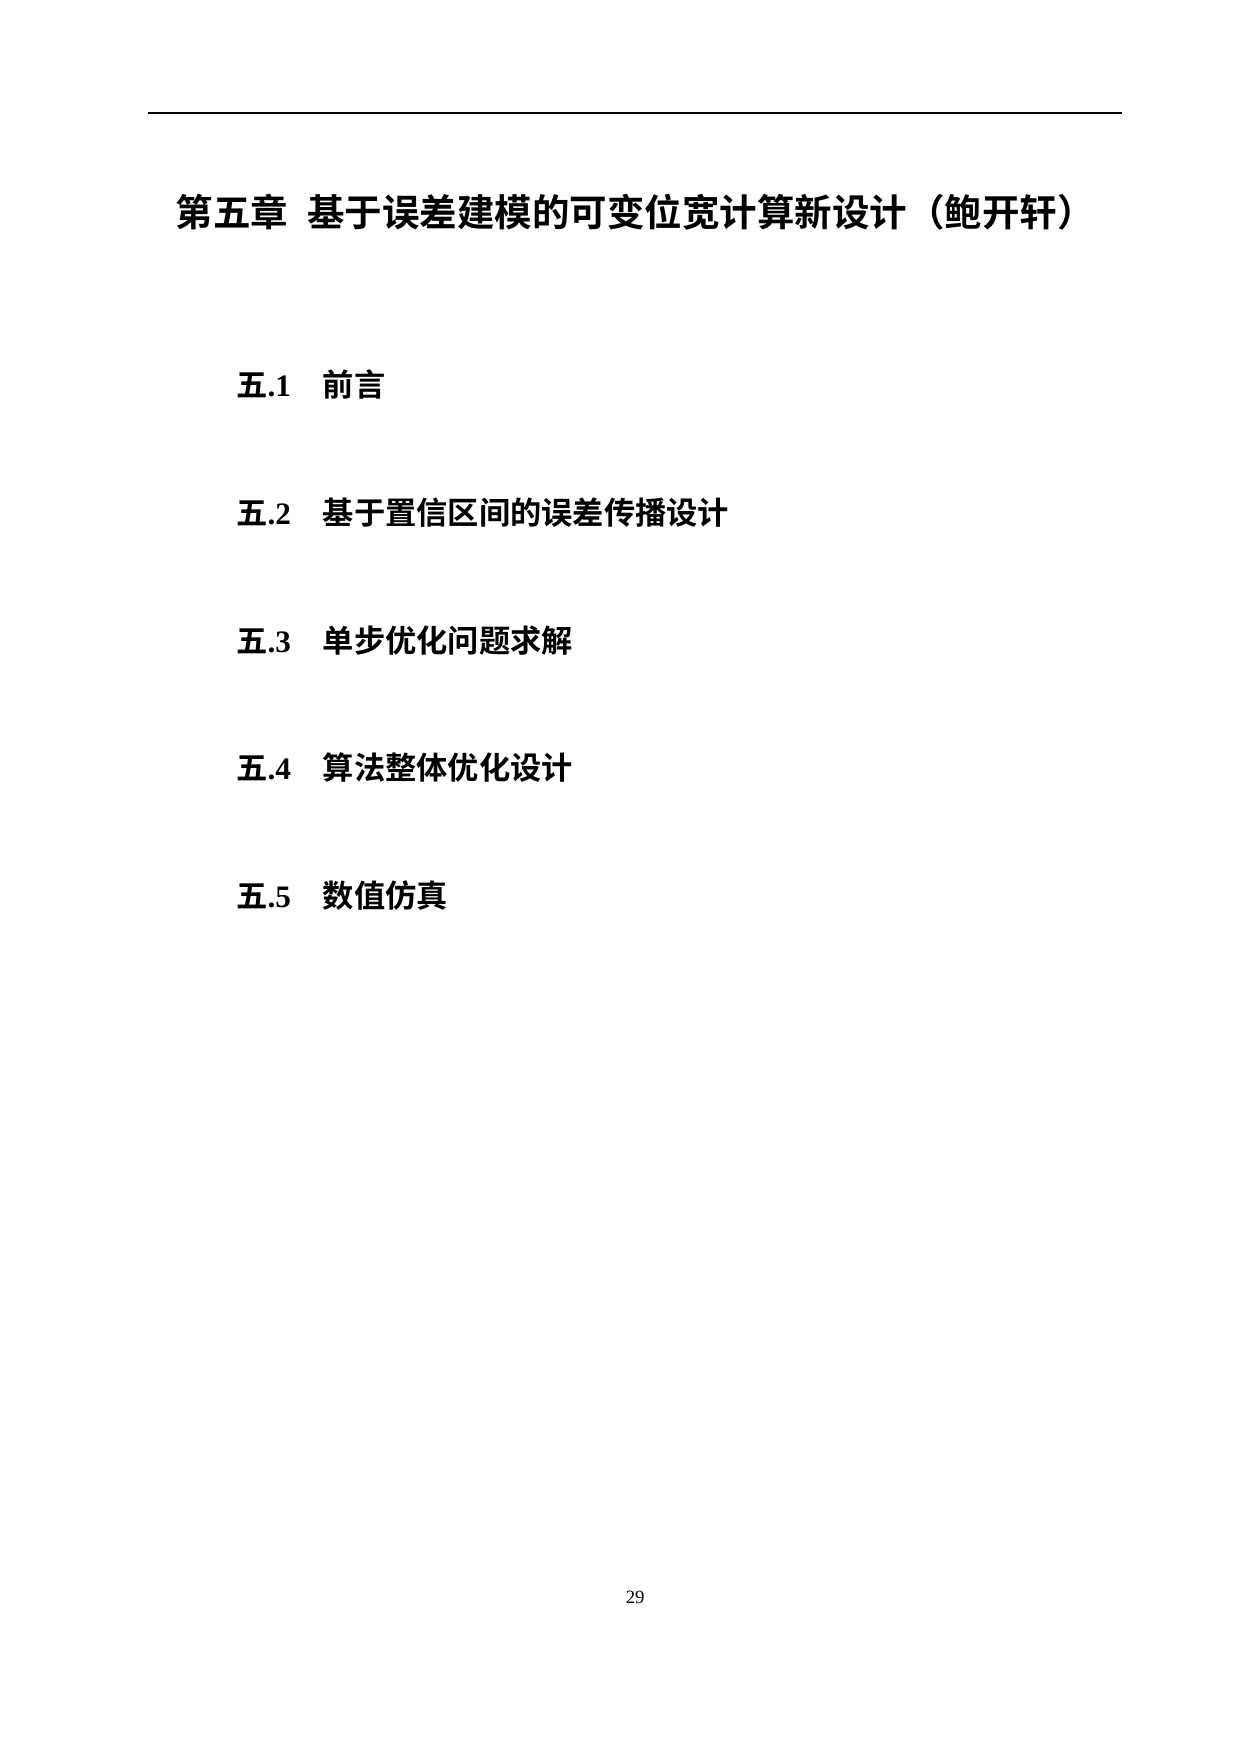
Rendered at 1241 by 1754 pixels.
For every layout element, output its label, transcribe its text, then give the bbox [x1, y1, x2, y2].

subtitle 基于误差建模的可变位宽计算新设计（鲍开轩） [148, 176, 1122, 244]
subtitle 前言 [236, 349, 1122, 417]
subtitle 单步优化问题求解 [236, 604, 1122, 672]
subtitle 基于置信区间的误差传播设计 [236, 477, 1122, 545]
subtitle 数值仿真 [236, 860, 1122, 928]
subtitle 算法整体优化设计 [236, 732, 1122, 800]
